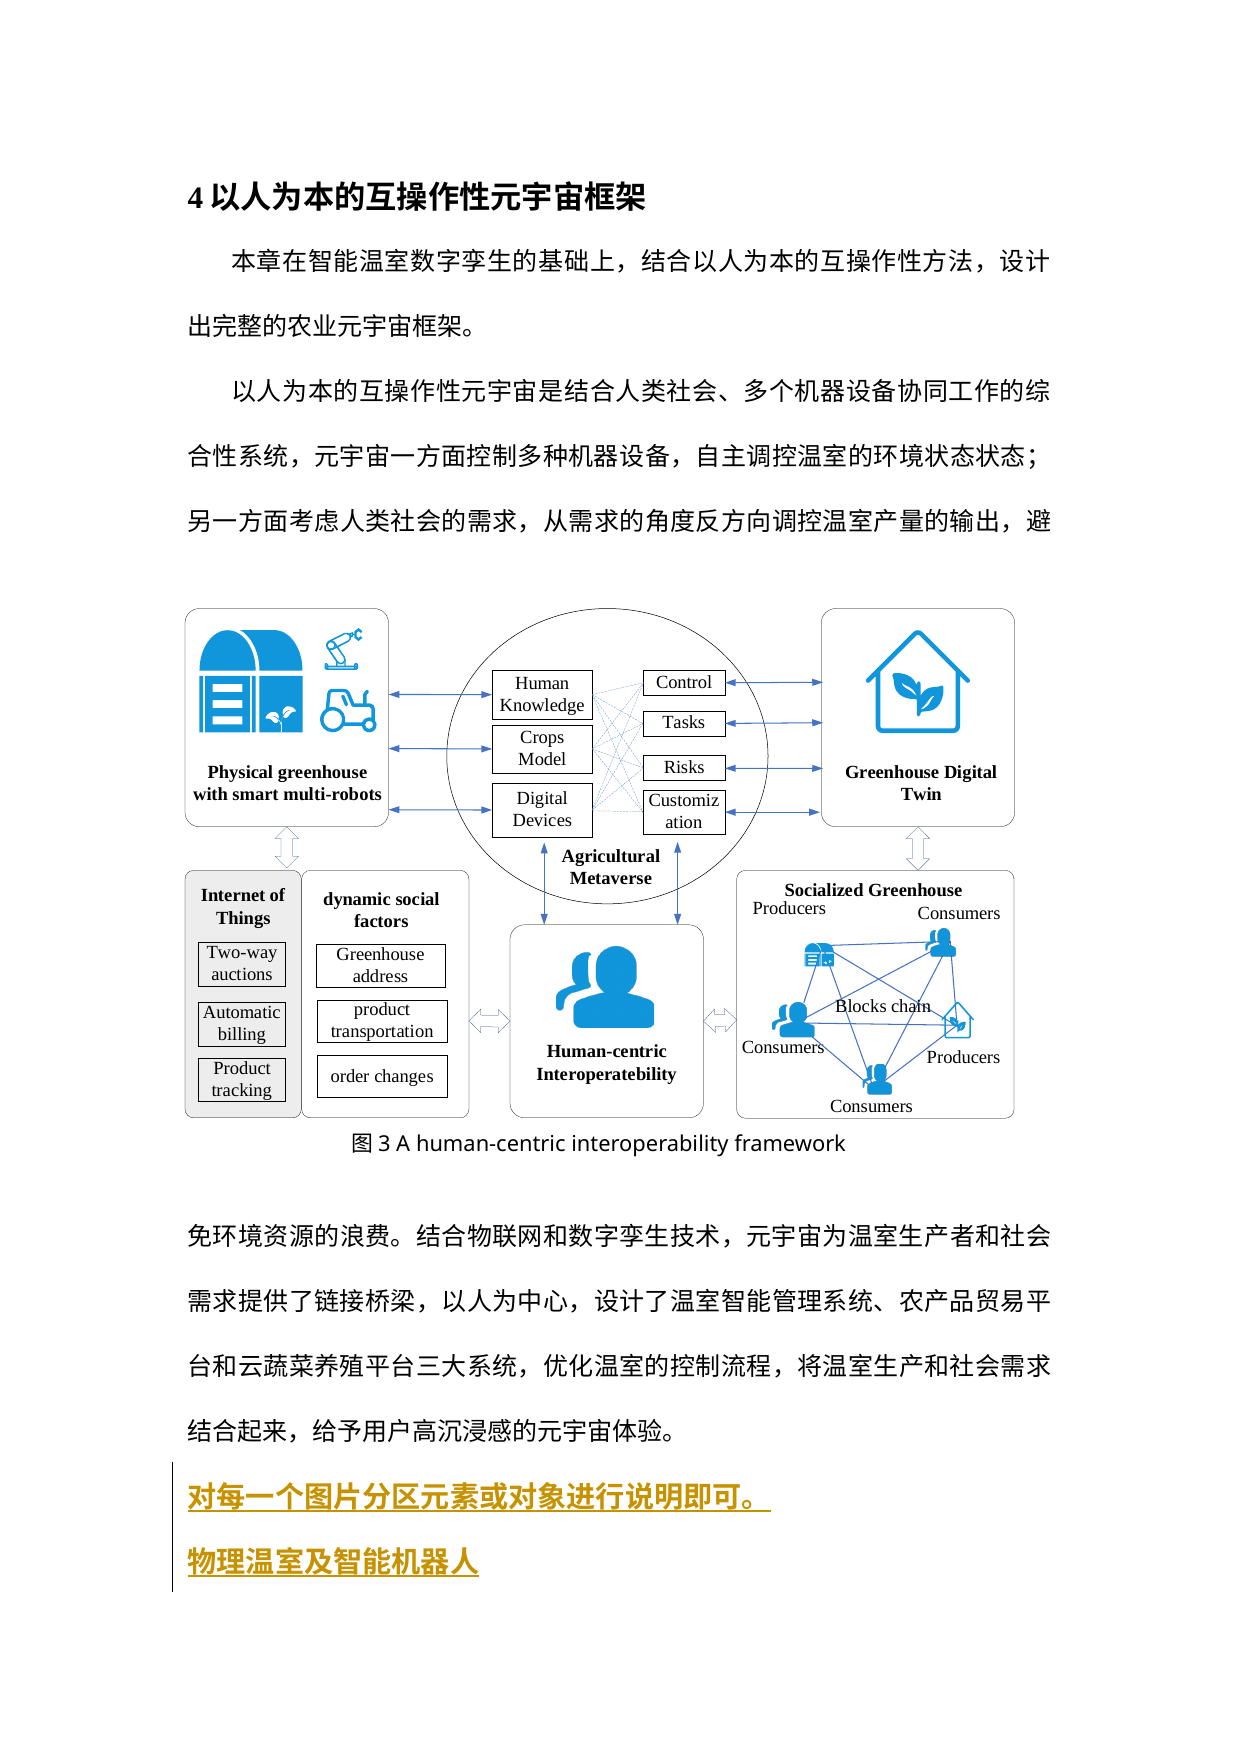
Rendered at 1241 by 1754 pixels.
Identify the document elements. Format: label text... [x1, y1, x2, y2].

text 以人为本的互操作性元宇宙是结合人类社会、多个机器设备协同工作的综合性系统，元宇宙一方面控制多种机器设备，自主调控温室的环境状态状态；另一方面考虑人类社会的需求，从需求的角度反方向调控温室产量的输出，避免环境资源的浪费。结合物联网和数字孪生技术，元宇宙为温室生产者和社会需求提供了链接桥梁，以人为中心，设计了温室智能管理系统、农产品贸易平台和云蔬菜养殖平台三大系统，优化温室的控制流程，将温室生产和社会需求结合起来，给予用户高沉浸感的元宇宙体验。 [187, 357, 1053, 1462]
text 本章在智能温室数字孪生的基础上，结合以人为本的互操作性方法，设计出完整的农业元宇宙框架。 [187, 227, 1053, 357]
text 4以人为本的互操作性元宇宙框架 [187, 162, 1053, 227]
